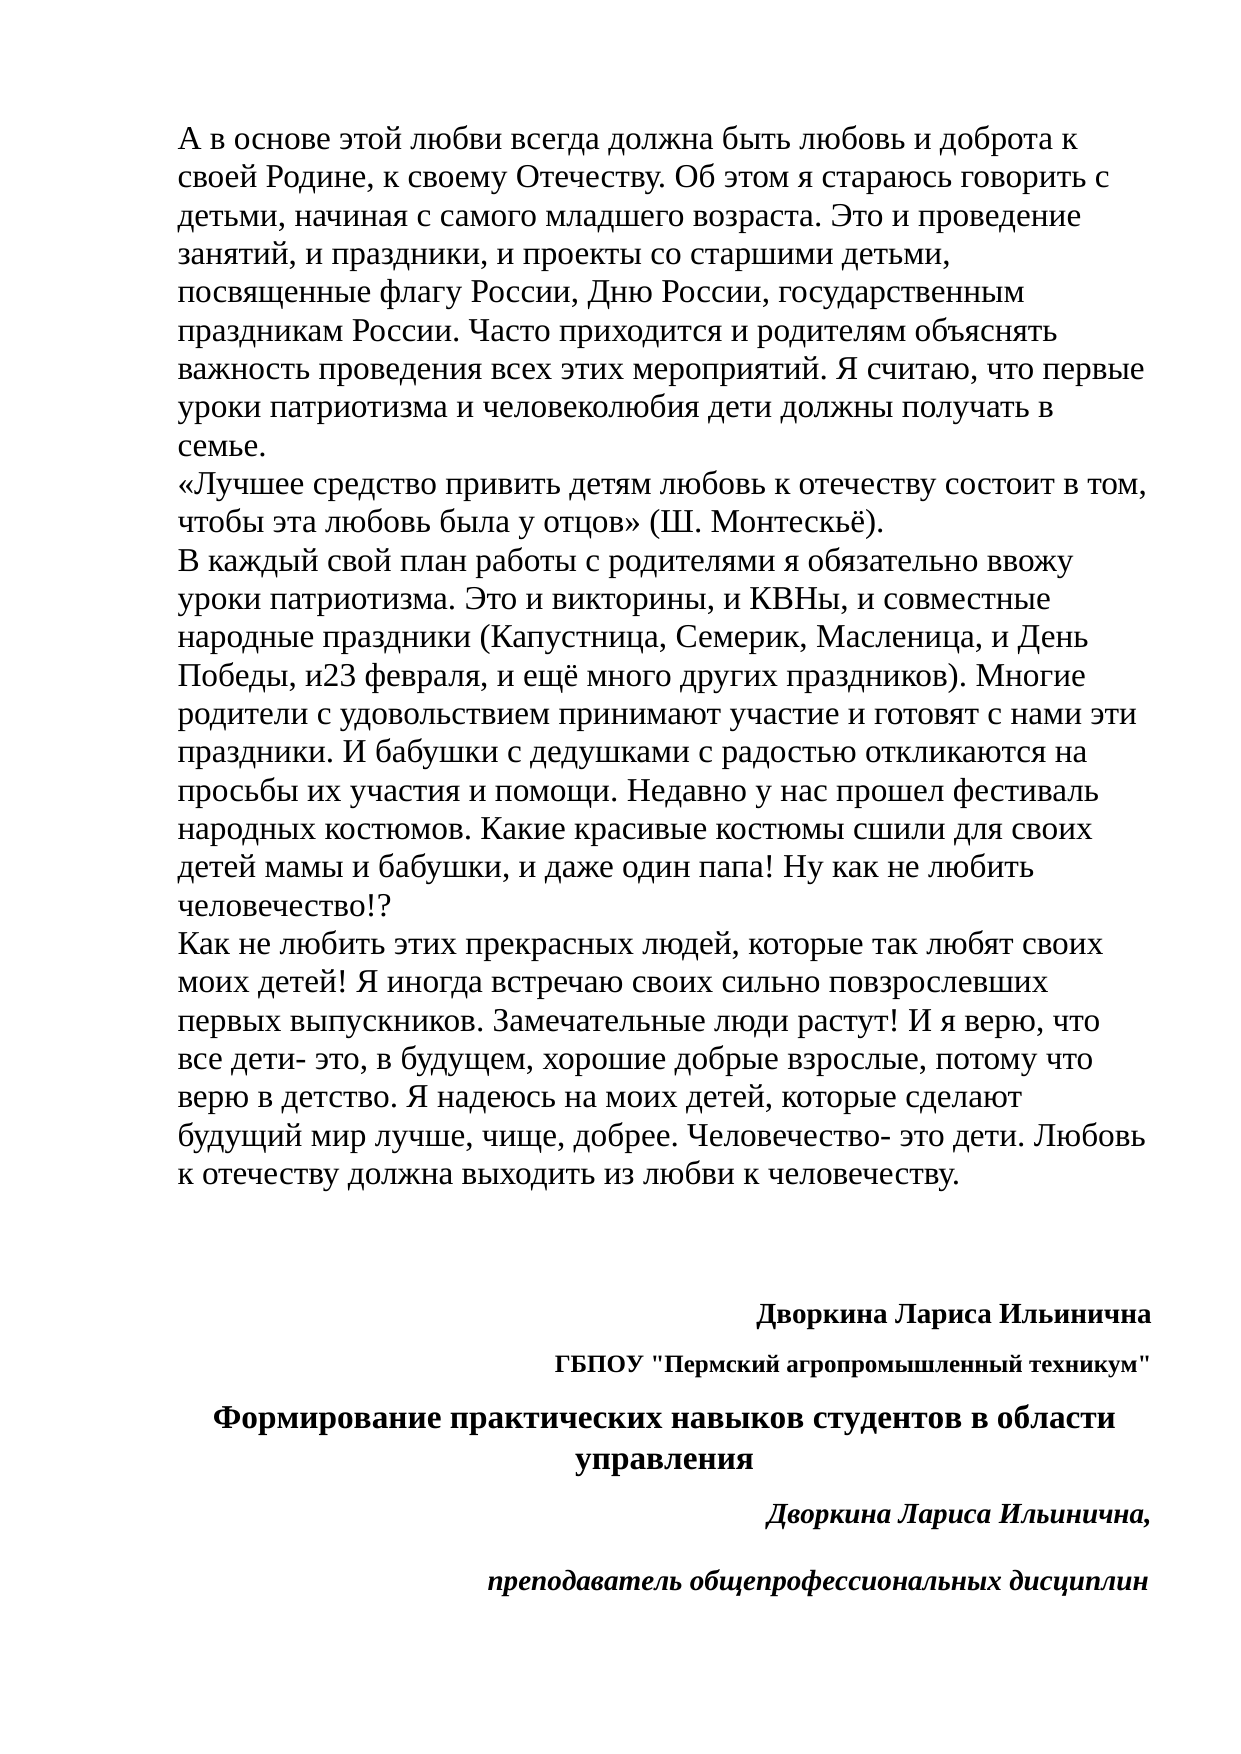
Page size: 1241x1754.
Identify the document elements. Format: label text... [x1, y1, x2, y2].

text Вот с этим я согласна. Любой человек неоднозначен и ему, в принципе, абсолютно все равно, как я буду к нему относиться. Но лично мне ближе всего оказались слова пенсионерки о том, что все люди были маленькими детьми. И Ф. М. Достоевский сказал провидческие слова: « Без детей нельзя было бы…любить человечество». Я очень люблю детей, иначе просто не смогла бы работать воспитателем. И каждому выпуску (а у меня их было12 только в этом детском саду) я отдаю часть своего сердца, ведь уходят в другую жизнь ставшие уже моими родными, дети. Поэтому я, вполне внятно и осознанно, объясню- за что я люблю человечество. За детство. [177, 233, 1152, 655]
text А в основе этой любви всегда должна быть любовь и доброта к своей Родине, к своему Отечеству. Об этом я стараюсь говорить с детьми, начиная с самого младшего возраста. Это и проведение занятий, и праздники, и проекты со старшими детьми, посвященные флагу России, Дню России, государственным праздникам России. Часто приходится и родителям объяснять важность проведения всех этих мероприятий. Я считаю, что первые уроки патриотизма и человеколюбия дети должны получать в семье. [177, 655, 1152, 1000]
text «Лучшее средство привить детям любовь к отечеству состоит в том, чтобы эта любовь была у отцов» (Ш. Монтескьё). [177, 1000, 1152, 1076]
text В каждый свой план работы с родителями я обязательно ввожу уроки патриотизма. Это и викторины, и КВНы, и совместные народные праздники (Капустница, Семерик, Масленица, и День Победы, и23 февраля, и ещё много других праздников). Многие родители с удовольствием принимают участие и готовят с нами эти праздники. И бабушки с дедушками с радостью откликаются на просьбы их участия и помощи. Недавно у нас прошел фестиваль народных костюмов. Какие красивые костюмы сшили для своих детей мамы и бабушки, и даже один папа! Ну как не любить человечество!? [177, 1076, 1152, 1460]
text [177, 1460, 1152, 1613]
text «Любовь к человечеству не требует взаимности» (В. Сергеечев) [177, 195, 1152, 233]
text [177, 118, 1152, 195]
